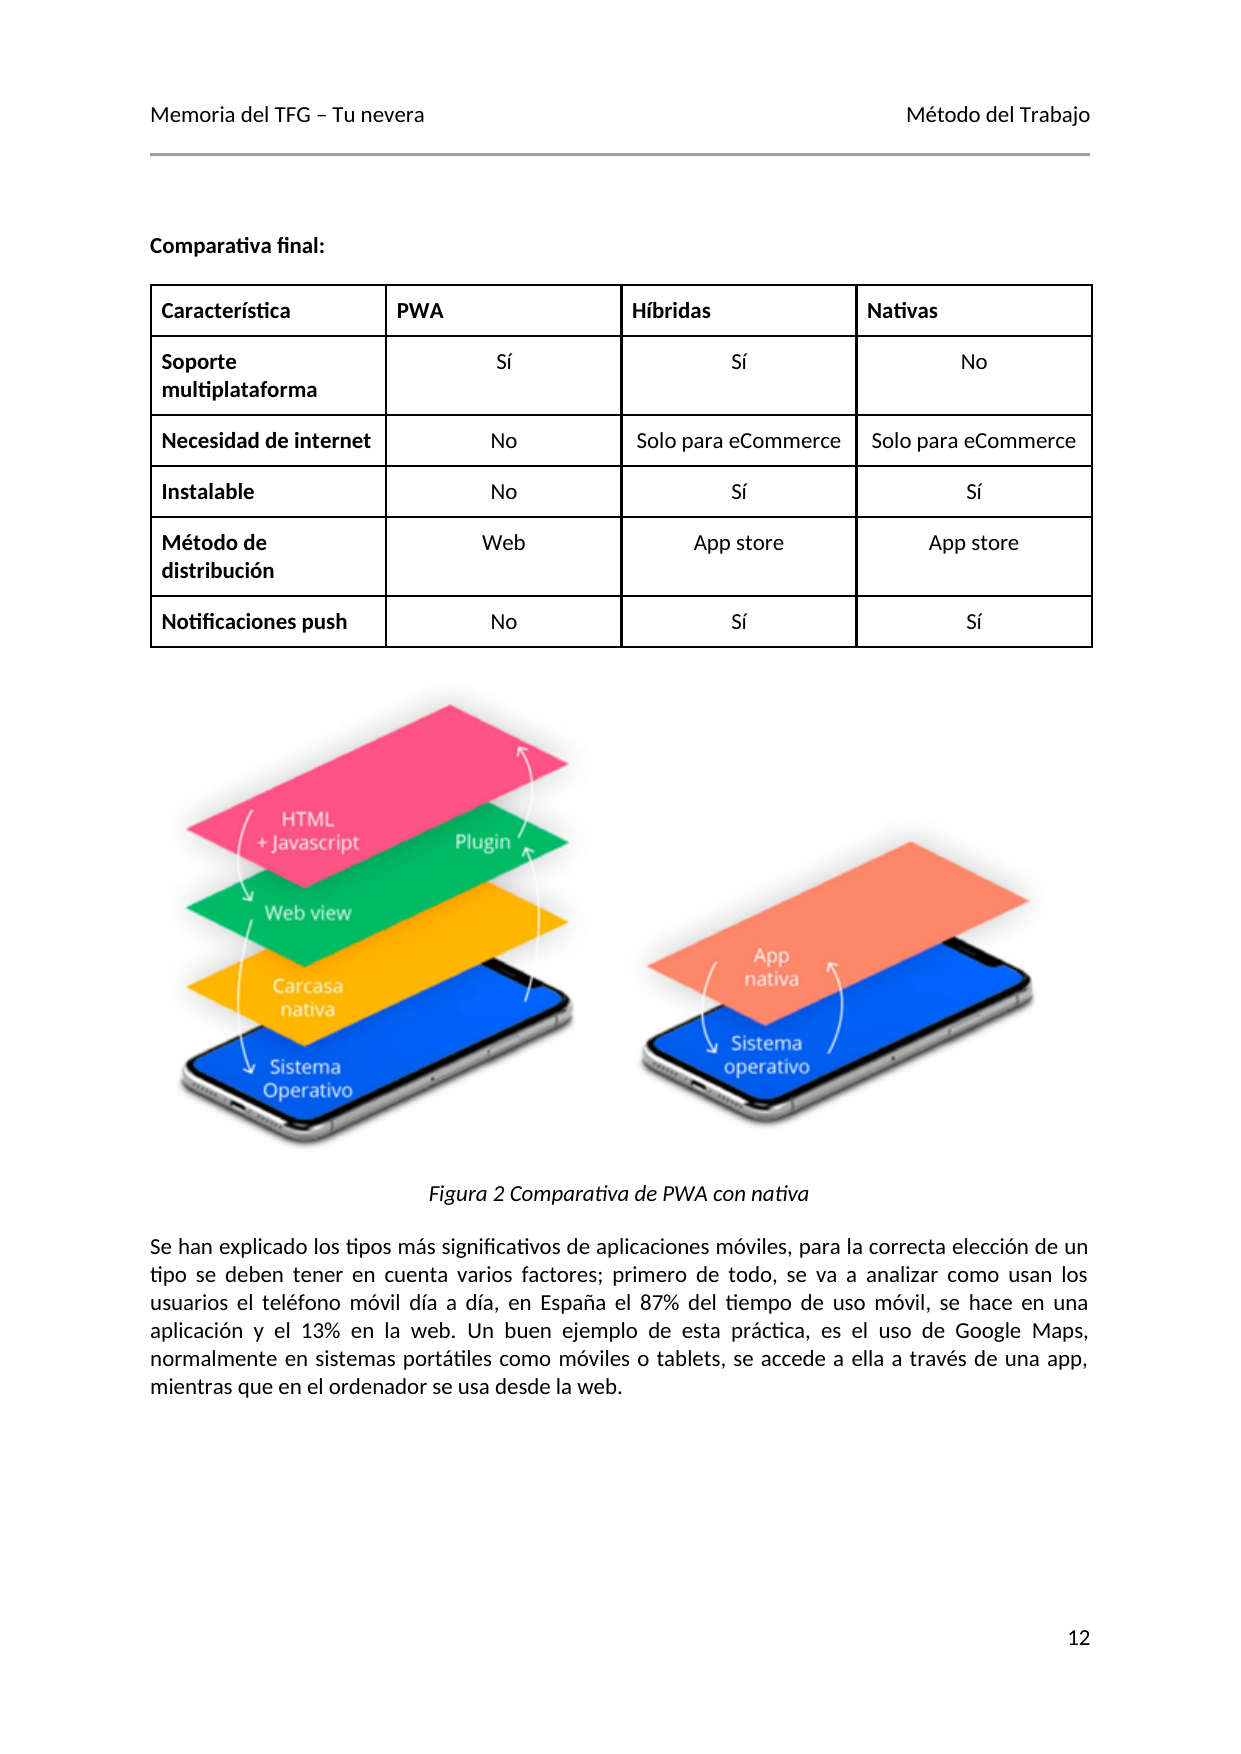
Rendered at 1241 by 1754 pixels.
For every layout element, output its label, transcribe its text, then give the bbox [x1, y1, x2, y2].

table_cell Sí [858, 597, 1091, 646]
text Comparativa final: [150, 231, 1090, 259]
table_cell Soporte multiplataforma [152, 337, 385, 414]
table_header Característica [152, 286, 385, 335]
table_cell App store [858, 518, 1091, 595]
table_cell Sí [387, 337, 620, 414]
text Se han explicado los tipos más significativos de aplicaciones móviles, para la correcta elección de un tipo se deben tener en cuenta varios factores; primero de todo, se va a analizar como usan los usuarios el teléfono móvil día a día, en España el 87% del tiempo de uso móvil, se hace en una aplicación y el 13% en la web. Un buen ejemplo de esta práctica, es el uso de Google Maps, normalmente en sistemas portátiles como móviles o tablets, se accede a ella a través de una app, mientras que en el ordenador se usa desde la web. [150, 1232, 1090, 1400]
table_cell Sí [623, 467, 855, 516]
table_cell Método de distribución [152, 518, 385, 595]
table_cell No [387, 597, 620, 646]
table_cell Solo para eCommerce [623, 416, 855, 465]
table_cell Sí [858, 467, 1091, 516]
table_cell Solo para eCommerce [858, 416, 1091, 465]
table_cell App store [623, 518, 855, 595]
table_header PWA [387, 286, 620, 335]
picture [150, 672, 1057, 1154]
table_cell No [387, 416, 620, 465]
table_cell Sí [623, 597, 855, 646]
table_header Híbridas [623, 286, 855, 335]
table_cell No [858, 337, 1091, 414]
table_cell Web [387, 518, 620, 595]
table_cell Necesidad de internet [152, 416, 385, 465]
table_cell Sí [623, 337, 855, 414]
table_header Nativas [858, 286, 1091, 335]
table_cell No [387, 467, 620, 516]
table_cell Instalable [152, 467, 385, 516]
table_cell Notificaciones push [152, 597, 385, 646]
